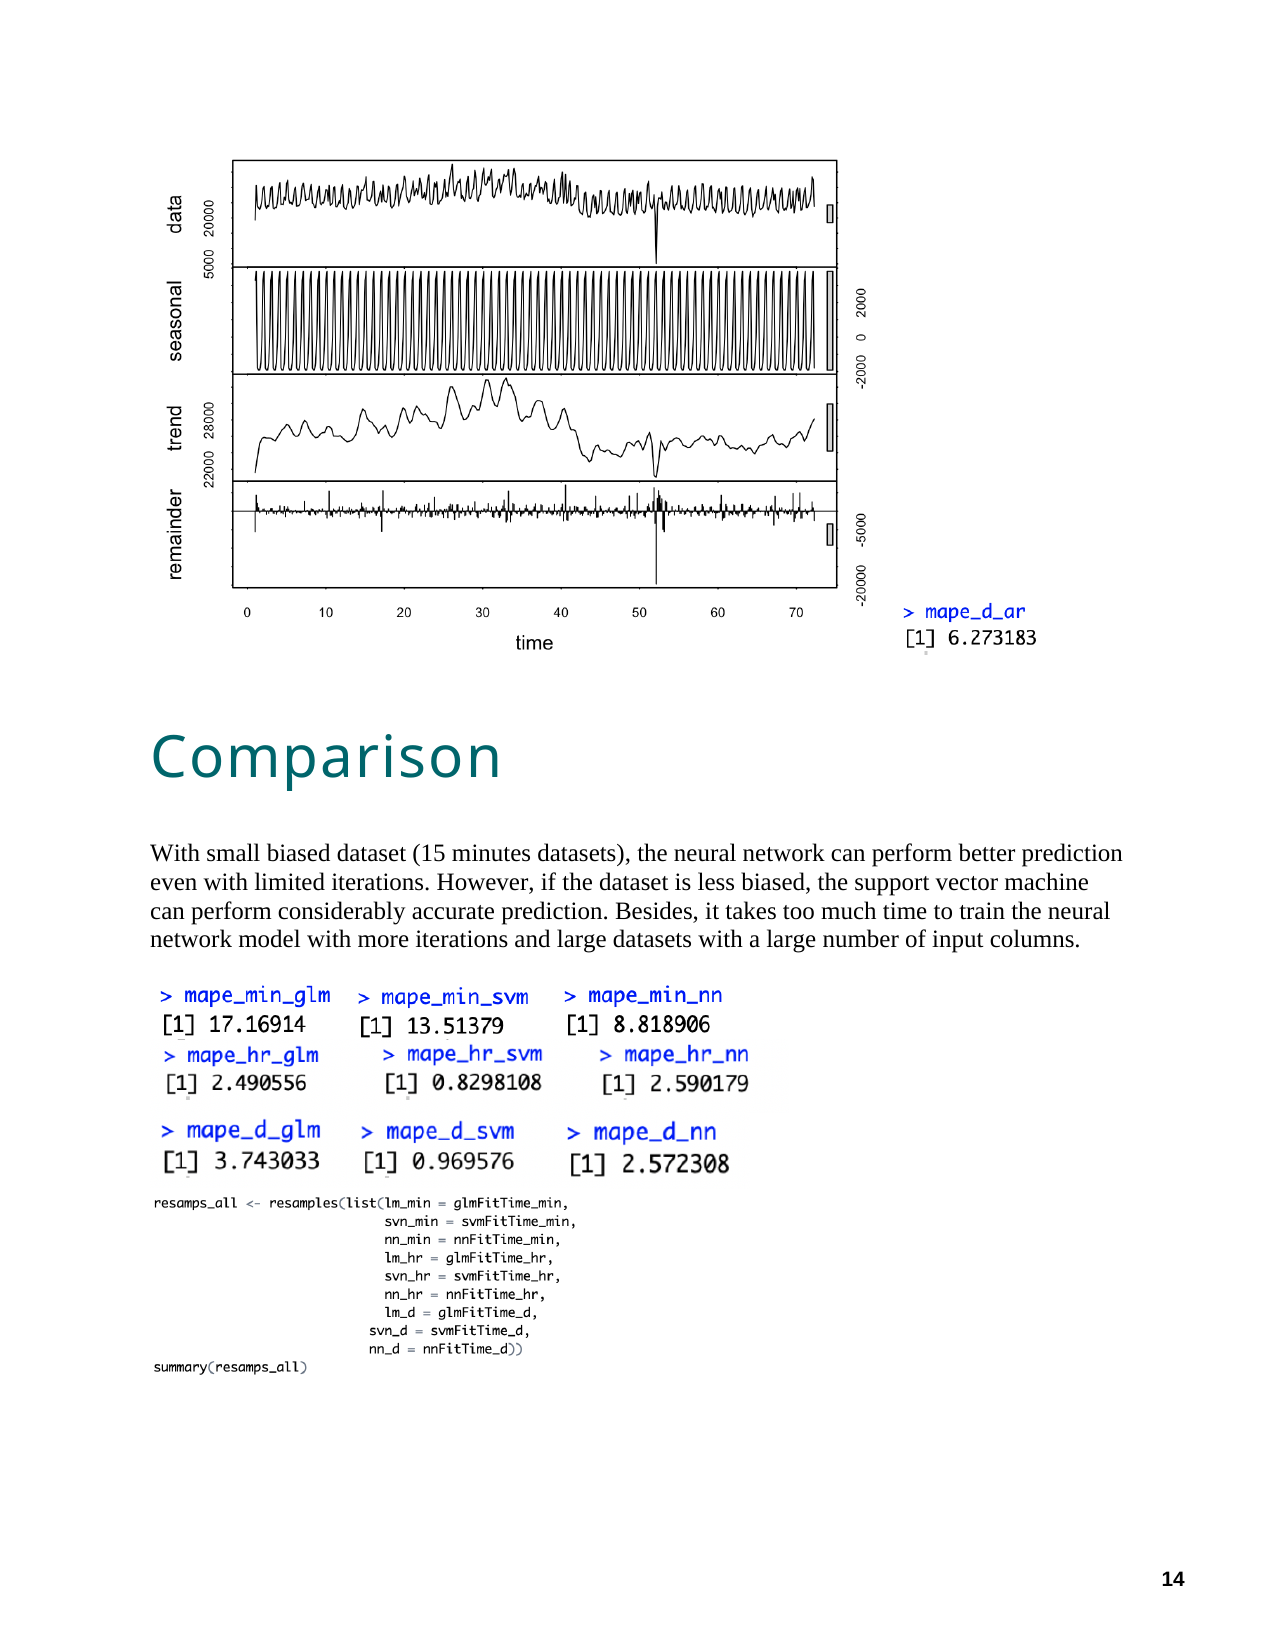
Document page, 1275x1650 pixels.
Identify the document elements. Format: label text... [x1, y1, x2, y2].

picture [150, 982, 790, 1380]
text With small biased dataset (15 minutes datasets), the neural network can perform better prediction even with limited iterations. However, if the dataset is less biased, the support vector machine can perform considerably accurate prediction. Besides, it takes too much time to train the neural network model with more iterations and large datasets with a large number of input columns. [150, 838, 1125, 953]
subtitle Comparison [150, 715, 1125, 794]
picture [150, 150, 891, 655]
picture [897, 599, 1060, 655]
